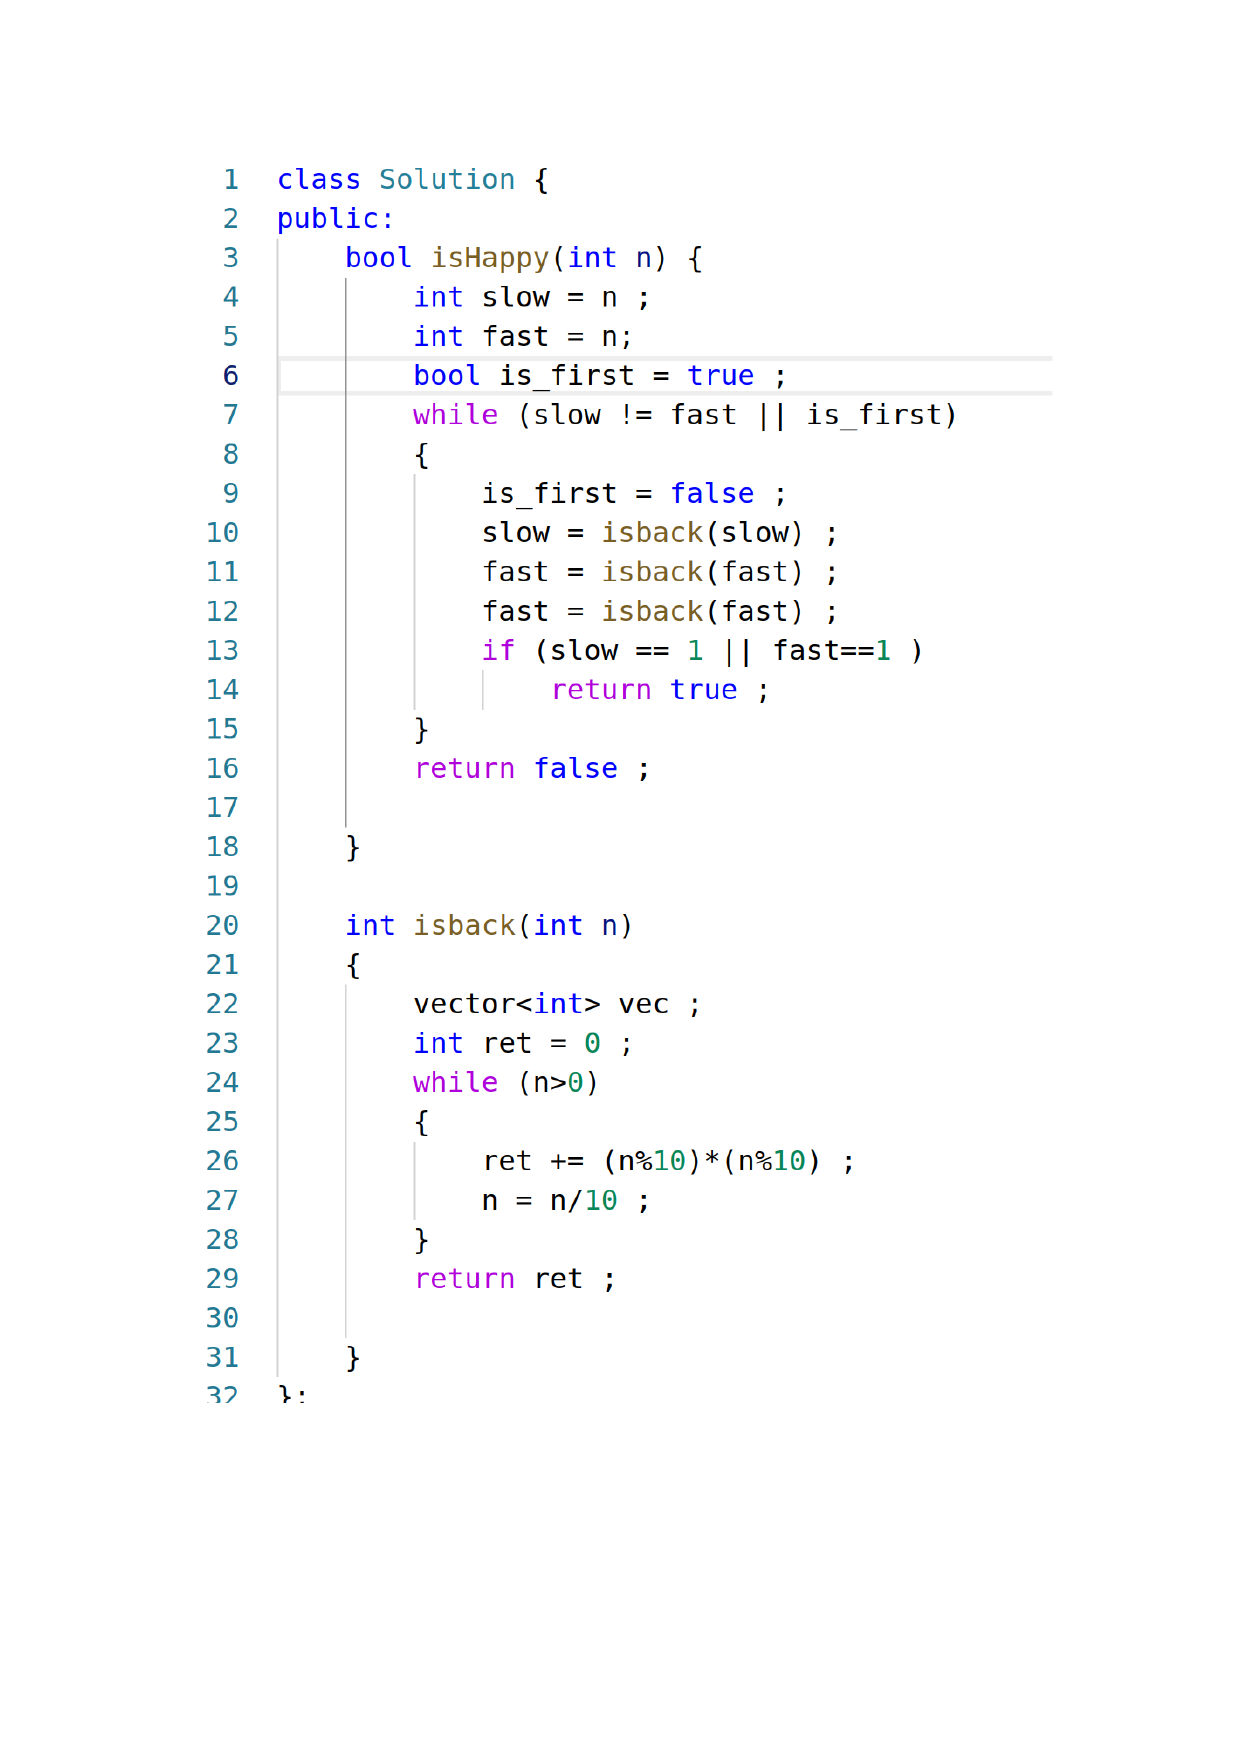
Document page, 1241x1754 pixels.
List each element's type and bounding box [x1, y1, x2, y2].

picture [187, 150, 1053, 1437]
